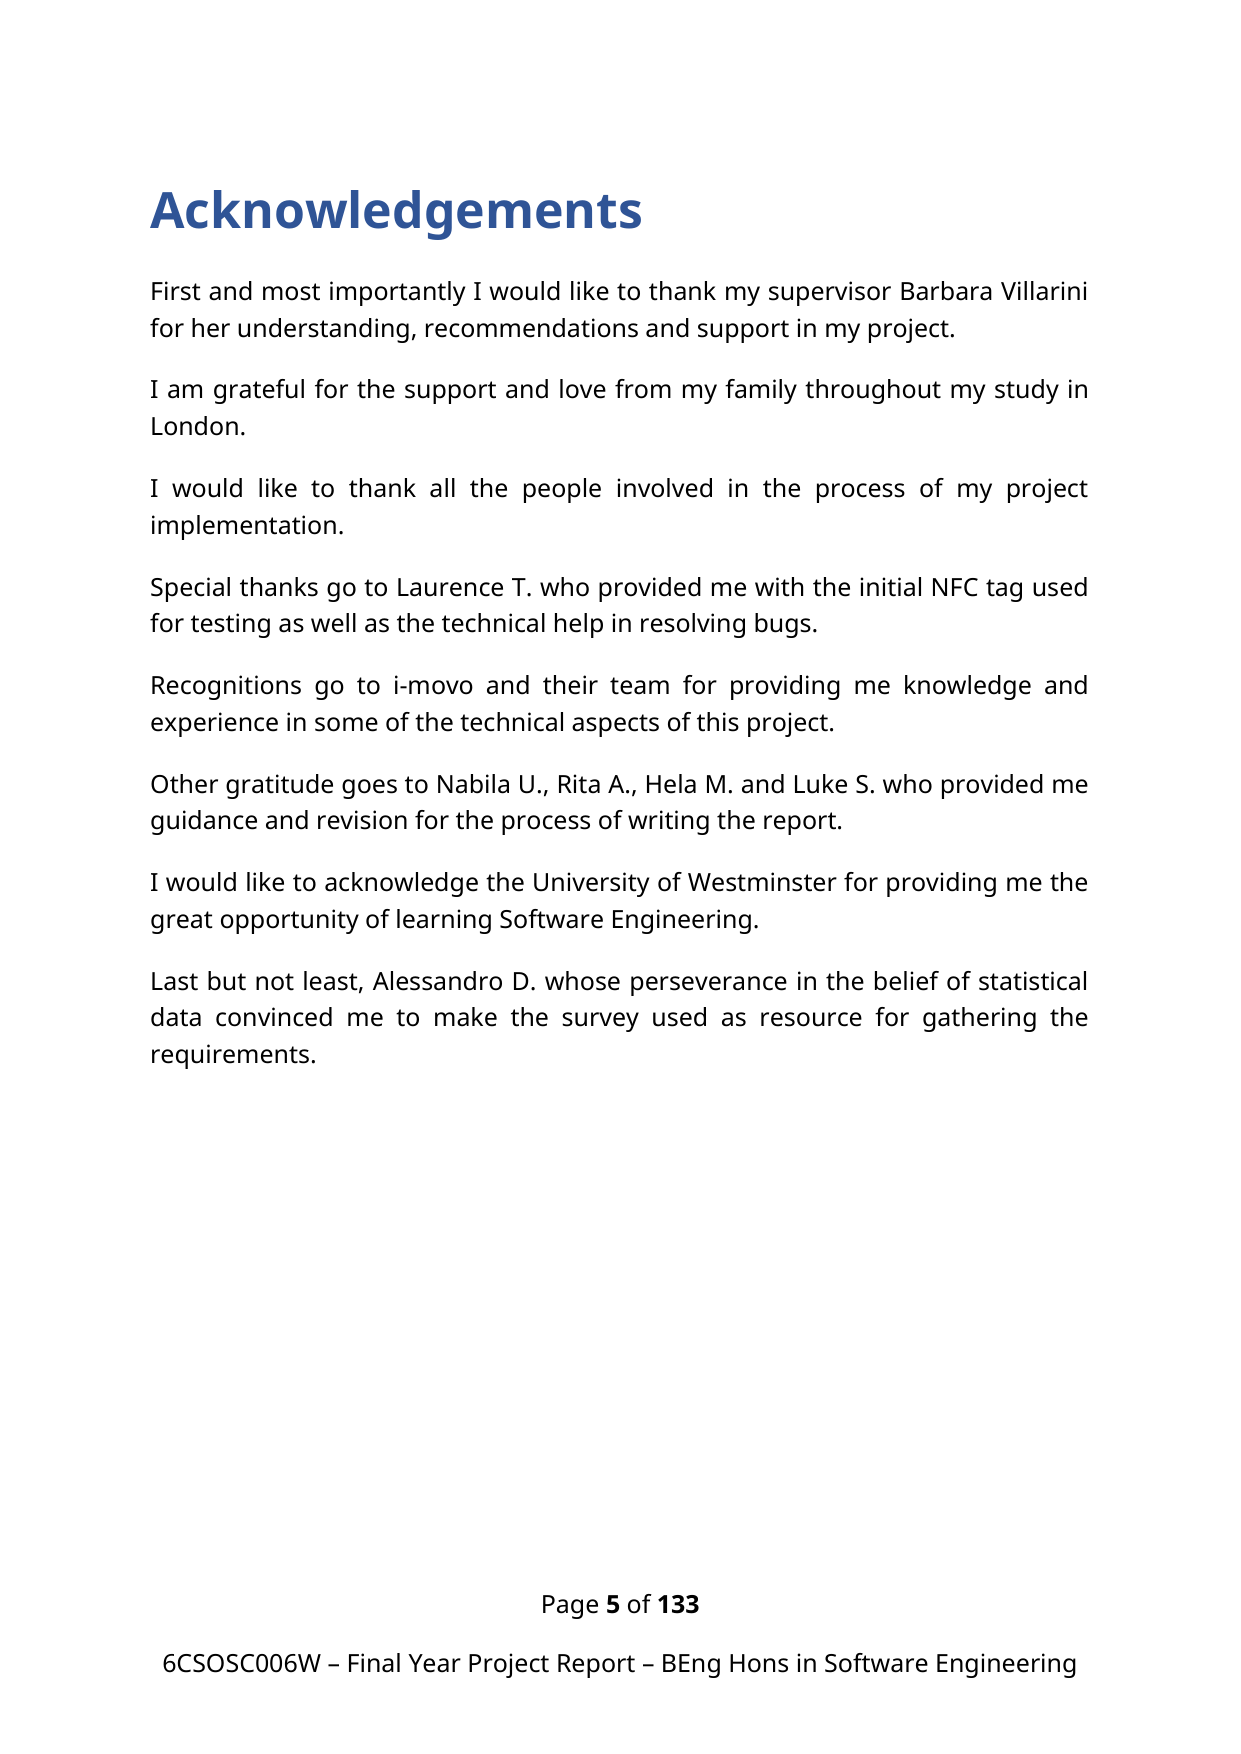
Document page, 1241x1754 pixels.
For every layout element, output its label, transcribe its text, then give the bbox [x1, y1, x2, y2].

text Last but not least, Alessandro D. whose perseverance in the belief of statistical data convinced me to make the survey used as resource for gathering the requirements. [150, 963, 1090, 1071]
subtitle Acknowledgements [150, 175, 1090, 243]
text Recognitions go to i-movo and their team for providing me knowledge and experience in some of the technical aspects of this project. [150, 668, 1090, 738]
text First and most importantly I would like to thank my supervisor Barbara Villarini for her understanding, recommendations and support in my project. [150, 273, 1090, 344]
text Special thanks go to Laurence T. who provided me with the initial NFC tag used for testing as well as the technical help in resolving bugs. [150, 569, 1090, 640]
text I would like to acknowledge the University of Westminster for providing me the great opportunity of learning Software Engineering. [150, 865, 1090, 936]
text Other gratitude goes to Nabila U., Rita A., Hela M. and Luke S. who provided me guidance and revision for the process of writing the report. [150, 766, 1090, 837]
text I would like to thank all the people involved in the process of my project implementation. [150, 471, 1090, 541]
text I am grateful for the support and love from my family throughout my study in London. [150, 372, 1090, 443]
